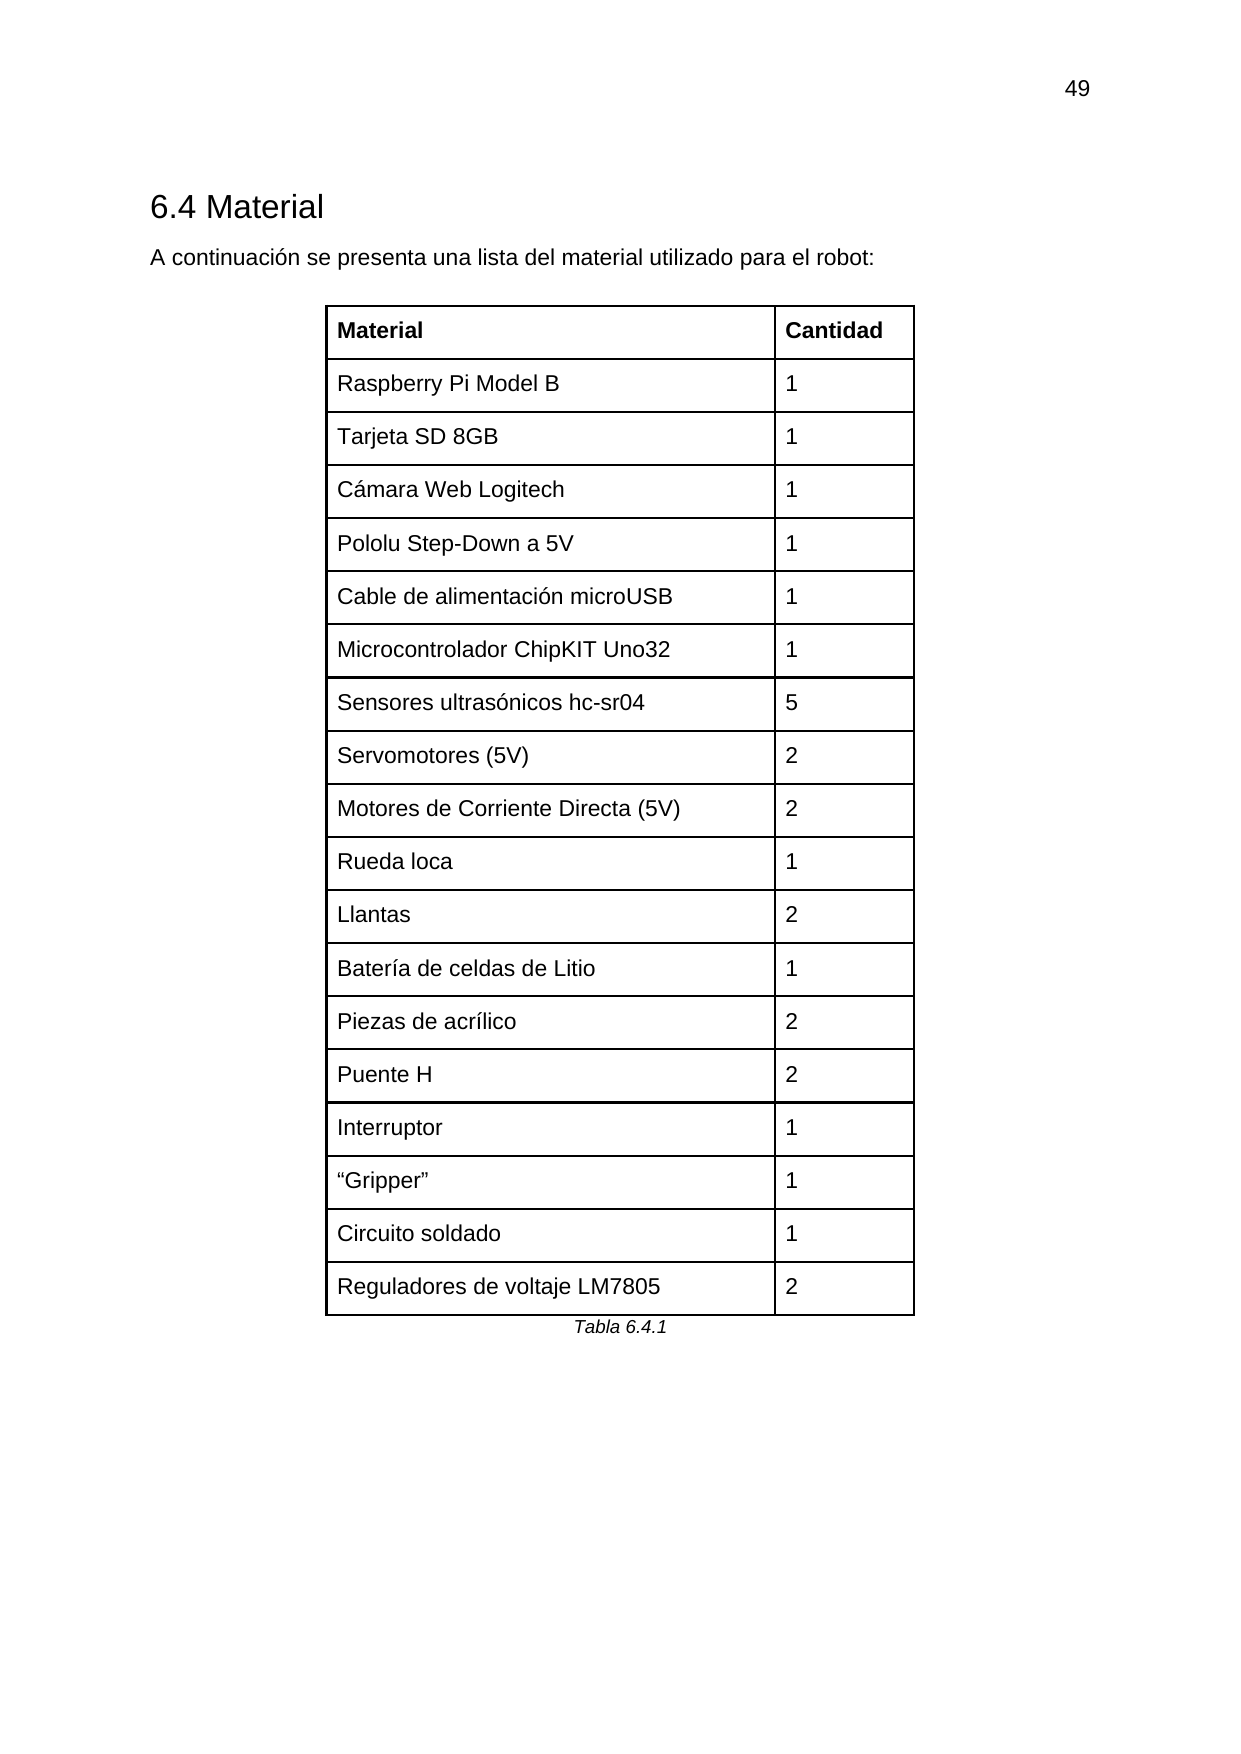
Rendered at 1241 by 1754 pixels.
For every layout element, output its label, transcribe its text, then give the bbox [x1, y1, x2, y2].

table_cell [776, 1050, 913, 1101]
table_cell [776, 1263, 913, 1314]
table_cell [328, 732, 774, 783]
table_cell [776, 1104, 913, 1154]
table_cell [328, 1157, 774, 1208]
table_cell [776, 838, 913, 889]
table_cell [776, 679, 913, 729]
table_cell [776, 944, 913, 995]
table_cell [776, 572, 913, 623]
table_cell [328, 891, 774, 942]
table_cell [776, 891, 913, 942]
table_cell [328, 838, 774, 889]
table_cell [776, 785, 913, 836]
text Tabla 6.4.1 [150, 1316, 1090, 1338]
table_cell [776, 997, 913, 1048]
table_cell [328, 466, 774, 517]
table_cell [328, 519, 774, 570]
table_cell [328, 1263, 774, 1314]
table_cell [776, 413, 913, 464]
subtitle 6.4 Material [150, 187, 1090, 226]
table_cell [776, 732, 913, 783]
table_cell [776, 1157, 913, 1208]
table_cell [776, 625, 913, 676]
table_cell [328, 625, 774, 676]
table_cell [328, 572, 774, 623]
text A continuación se presenta una lista del material utilizado para el robot: [150, 244, 1090, 271]
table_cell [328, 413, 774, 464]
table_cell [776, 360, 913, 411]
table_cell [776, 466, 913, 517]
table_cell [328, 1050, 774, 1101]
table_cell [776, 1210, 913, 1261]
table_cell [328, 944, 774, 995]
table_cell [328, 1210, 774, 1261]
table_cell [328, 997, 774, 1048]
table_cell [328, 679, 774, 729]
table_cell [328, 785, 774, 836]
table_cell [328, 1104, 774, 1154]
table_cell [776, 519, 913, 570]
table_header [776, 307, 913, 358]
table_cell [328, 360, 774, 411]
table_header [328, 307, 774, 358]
